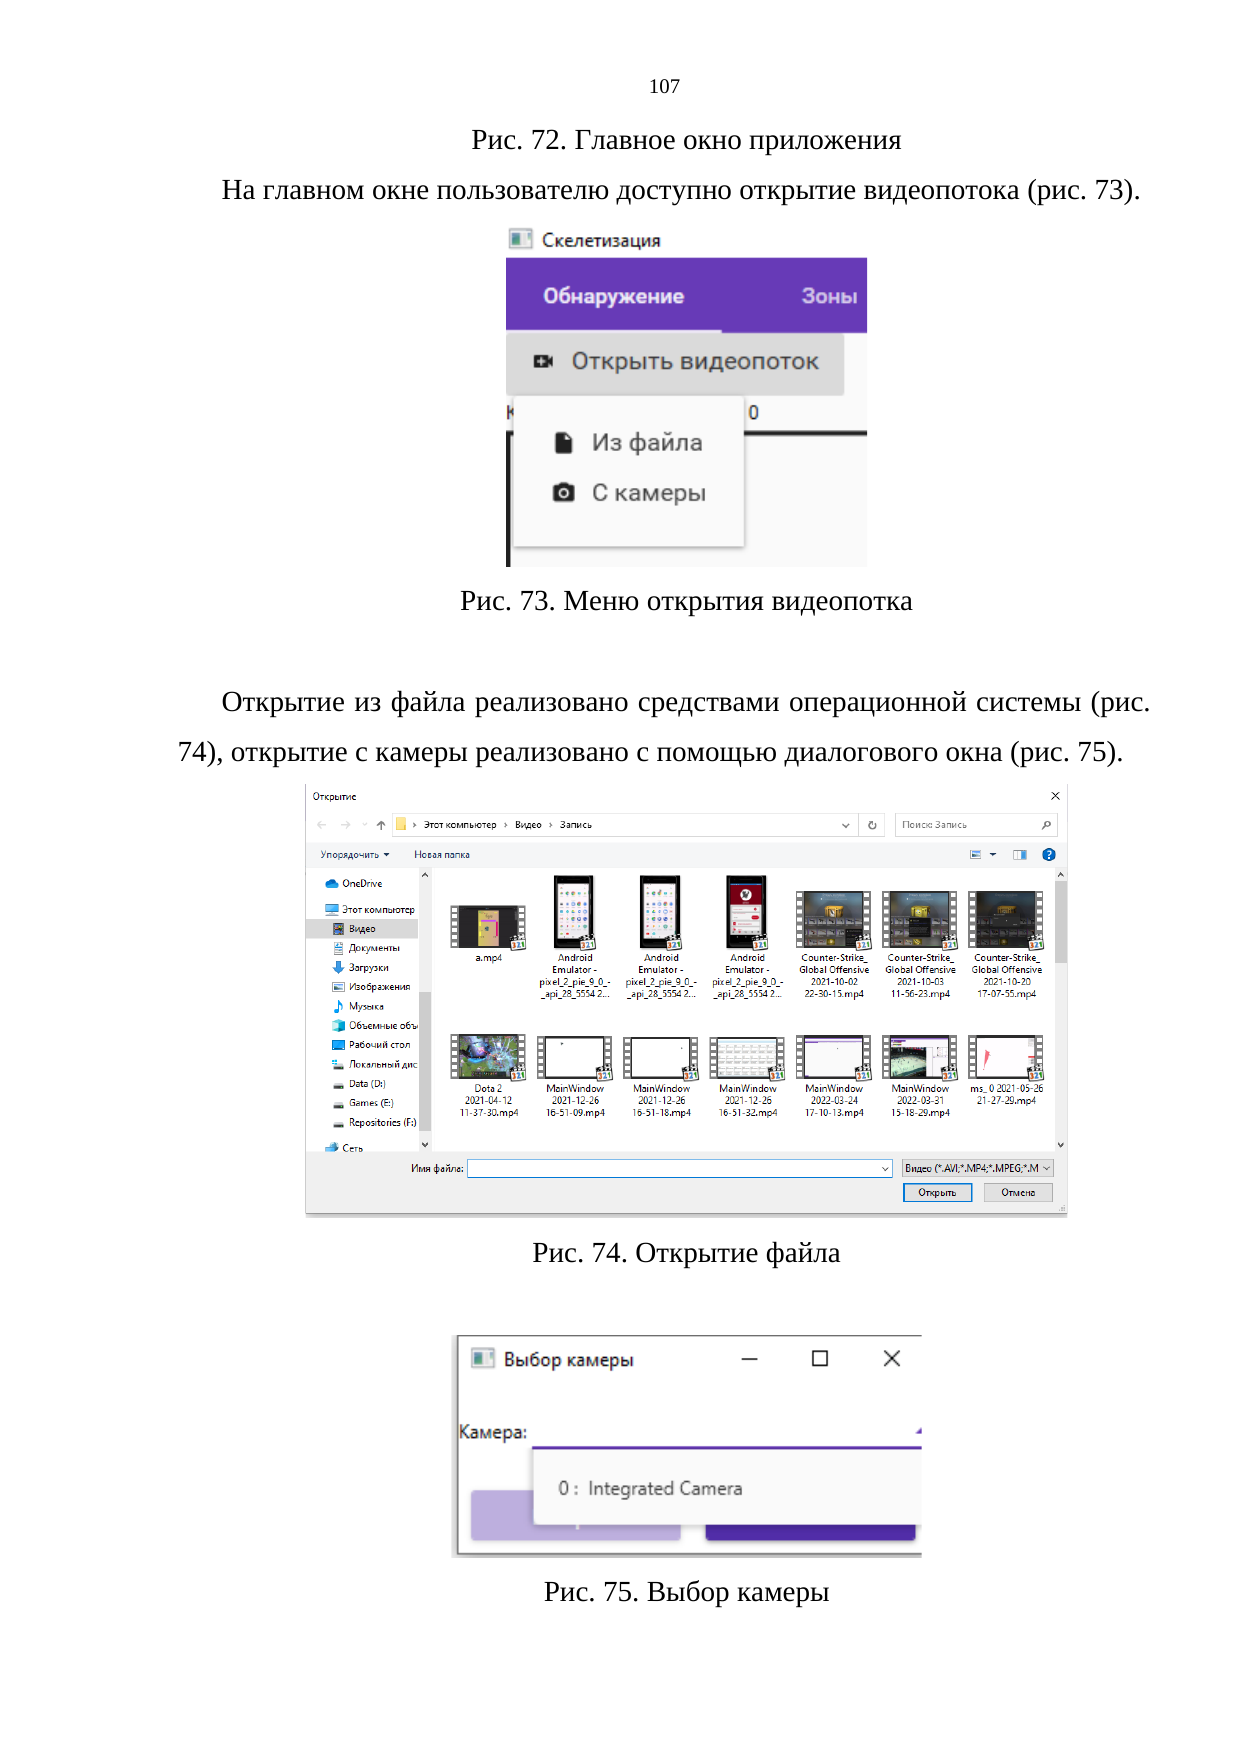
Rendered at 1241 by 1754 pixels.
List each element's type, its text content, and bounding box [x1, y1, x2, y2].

text Рис. 72. Главное окно приложения [177, 122, 1152, 156]
picture [305, 784, 1068, 1218]
text Рис. 74. Открытие файла [177, 1235, 1152, 1268]
text Рис. 73. Меню открытия видеопотка [177, 583, 1152, 617]
picture [451, 1335, 922, 1558]
text На главном окне пользователю доступно открытие видеопотока (рис. 73). [177, 172, 1152, 206]
text Рис. 75. Выбор камеры [177, 1574, 1152, 1608]
picture [506, 222, 868, 567]
text Открытие из файла реализовано средствами операционной системы (рис. 74), открытие с камеры реализовано с помощью диалогового окна (рис. 75). [177, 684, 1152, 768]
